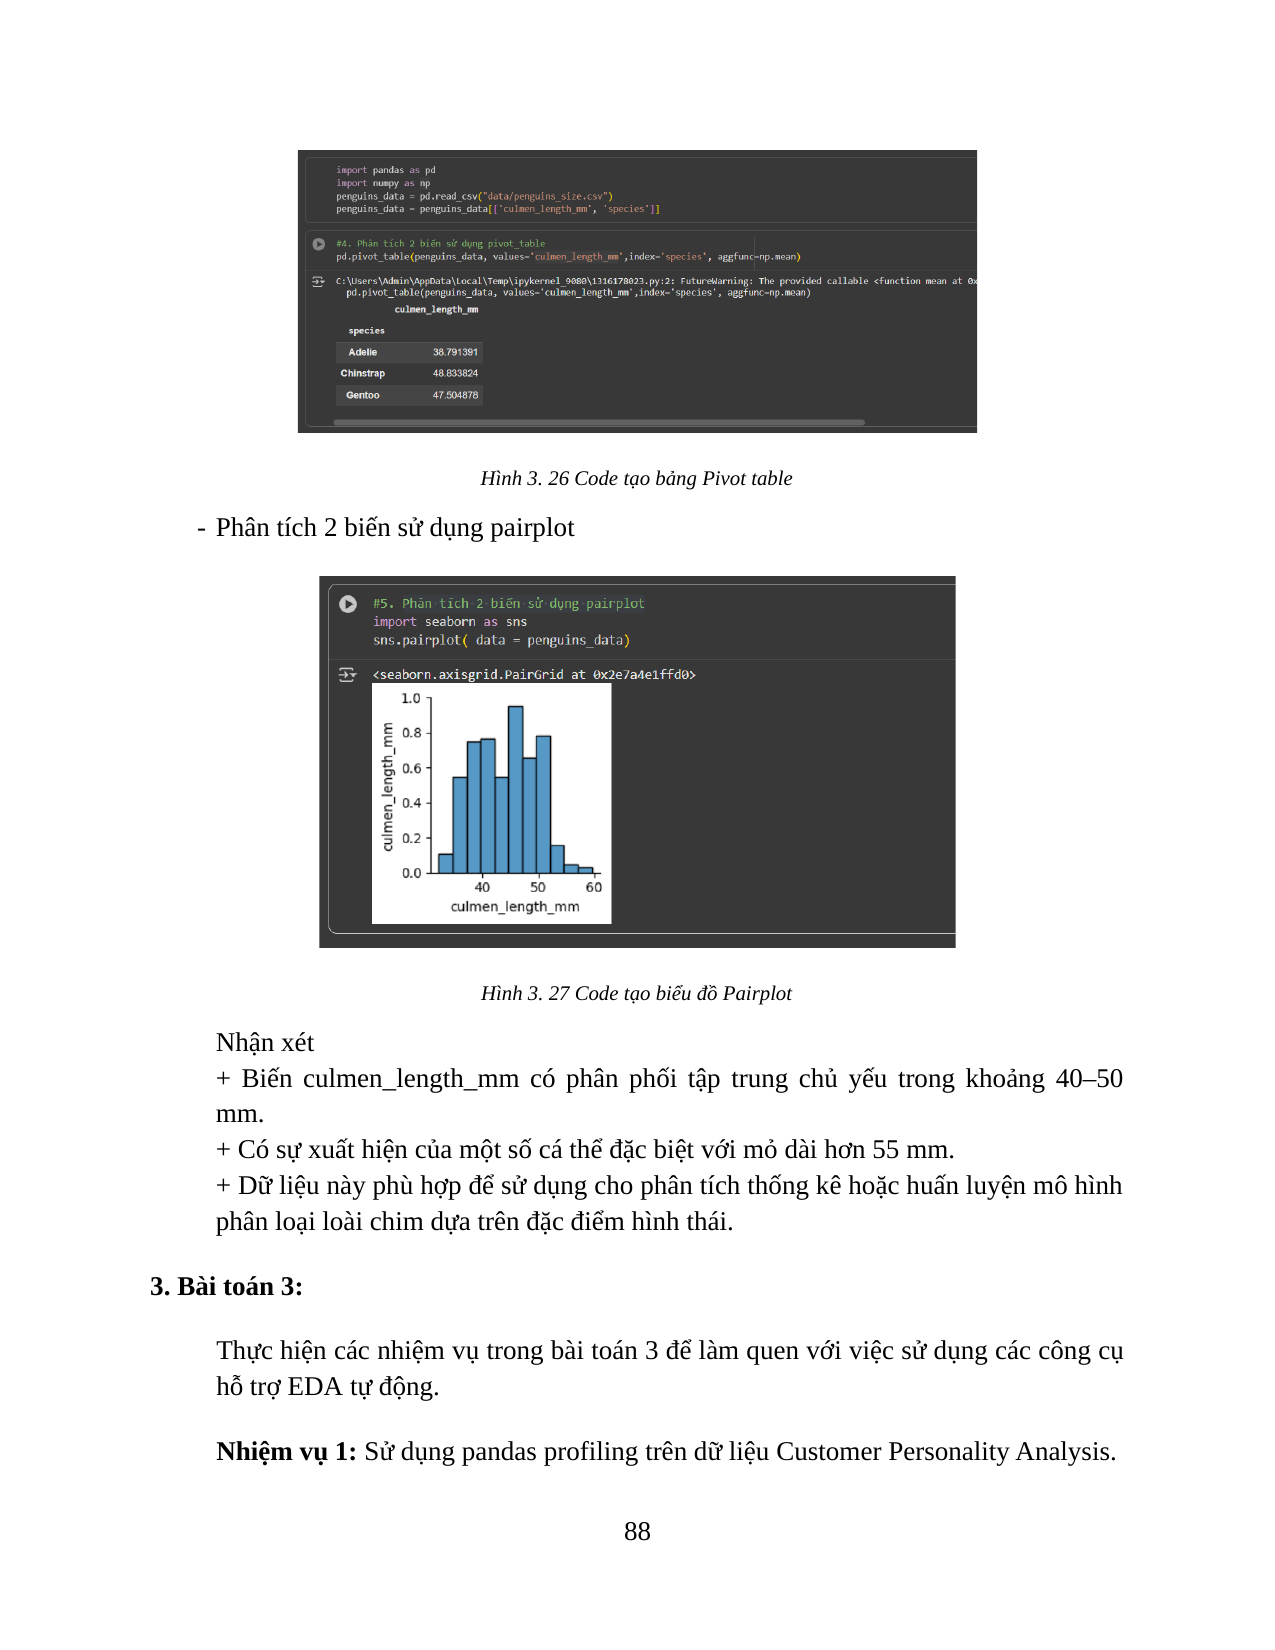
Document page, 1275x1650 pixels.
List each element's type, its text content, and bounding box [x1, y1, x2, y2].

picture [319, 576, 956, 948]
text Nhận xét [216, 1026, 1125, 1057]
text + Biến culmen_length_mm có phân phối tập trung chủ yếu trong khoảng 40–50 mm. [216, 1062, 1125, 1129]
text Nhiệm vụ 1: Sử dụng pandas profiling trên dữ liệu Customer Personality Analysis. [216, 1435, 1125, 1466]
text Hình 3. 26 Code tạo bảng Pivot table [150, 466, 1125, 490]
text Hình 3. 27 Code tạo biểu đồ Pairplot [150, 981, 1125, 1005]
text Phân tích 2 biến sử dụng pairplot [197, 511, 1125, 542]
text + Dữ liệu này phù hợp để sử dụng cho phân tích thống kê hoặc huấn luyện mô hình phân loại loài chim dựa trên đặc điểm hình thái. [216, 1169, 1125, 1236]
text + Có sự xuất hiện của một số cá thể đặc biệt với mỏ dài hơn 55 mm. [216, 1133, 1125, 1164]
text 3. Bài toán 3: [150, 1269, 1125, 1301]
text Thực hiện các nhiệm vụ trong bài toán 3 để làm quen với việc sử dụng các công cụ hỗ trợ EDA tự động. [150, 1334, 1125, 1401]
picture [297, 150, 978, 433]
